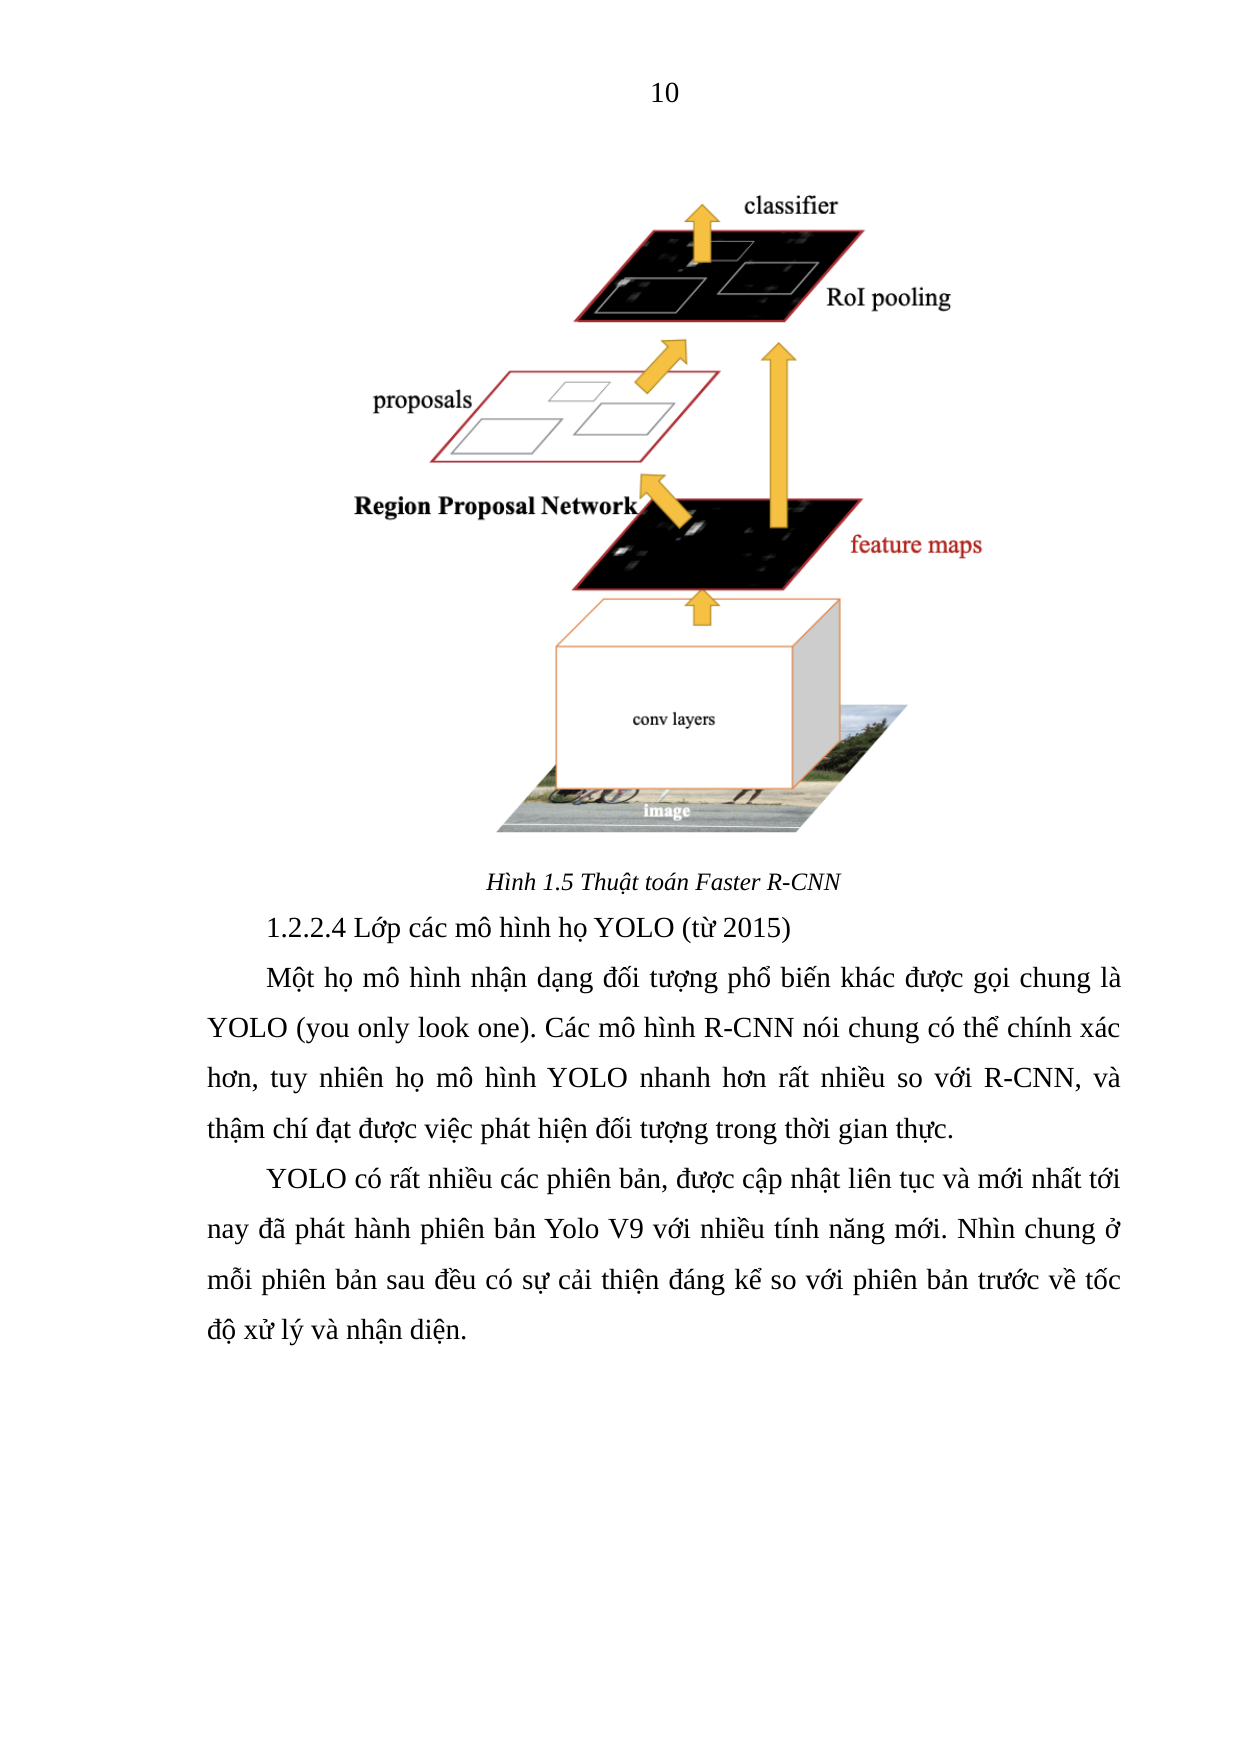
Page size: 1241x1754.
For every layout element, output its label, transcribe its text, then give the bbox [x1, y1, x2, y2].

text Hình 1.5 Thuật toán Faster R-CNN [207, 867, 1122, 895]
picture [329, 147, 1000, 850]
subtitle Lớp các mô hình họ YOLO (từ 2015) [266, 910, 1122, 943]
list Một họ mô hình nhận dạng đối tượng phổ biến khác được gọi chung là YOLO (you only look one). Các mô hình R-CNN nói chung có thể chính xác hơn, tuy nhiên họ mô hình YOLO nhanh hơn rất nhiều so với R-CNN, và thậm chí đạt được việc phát hiện đối tượng trong thời gian thực. [207, 960, 1122, 1144]
list YOLO có rất nhiều các phiên bản, được cập nhật liên tục và mới nhất tới nay đã phát hành phiên bản Yolo V9 với nhiều tính năng mới. Nhìn chung ở mỗi phiên bản sau đều có sự cải thiện đáng kể so với phiên bản trước về tốc độ xử lý và nhận diện. [207, 1161, 1122, 1346]
